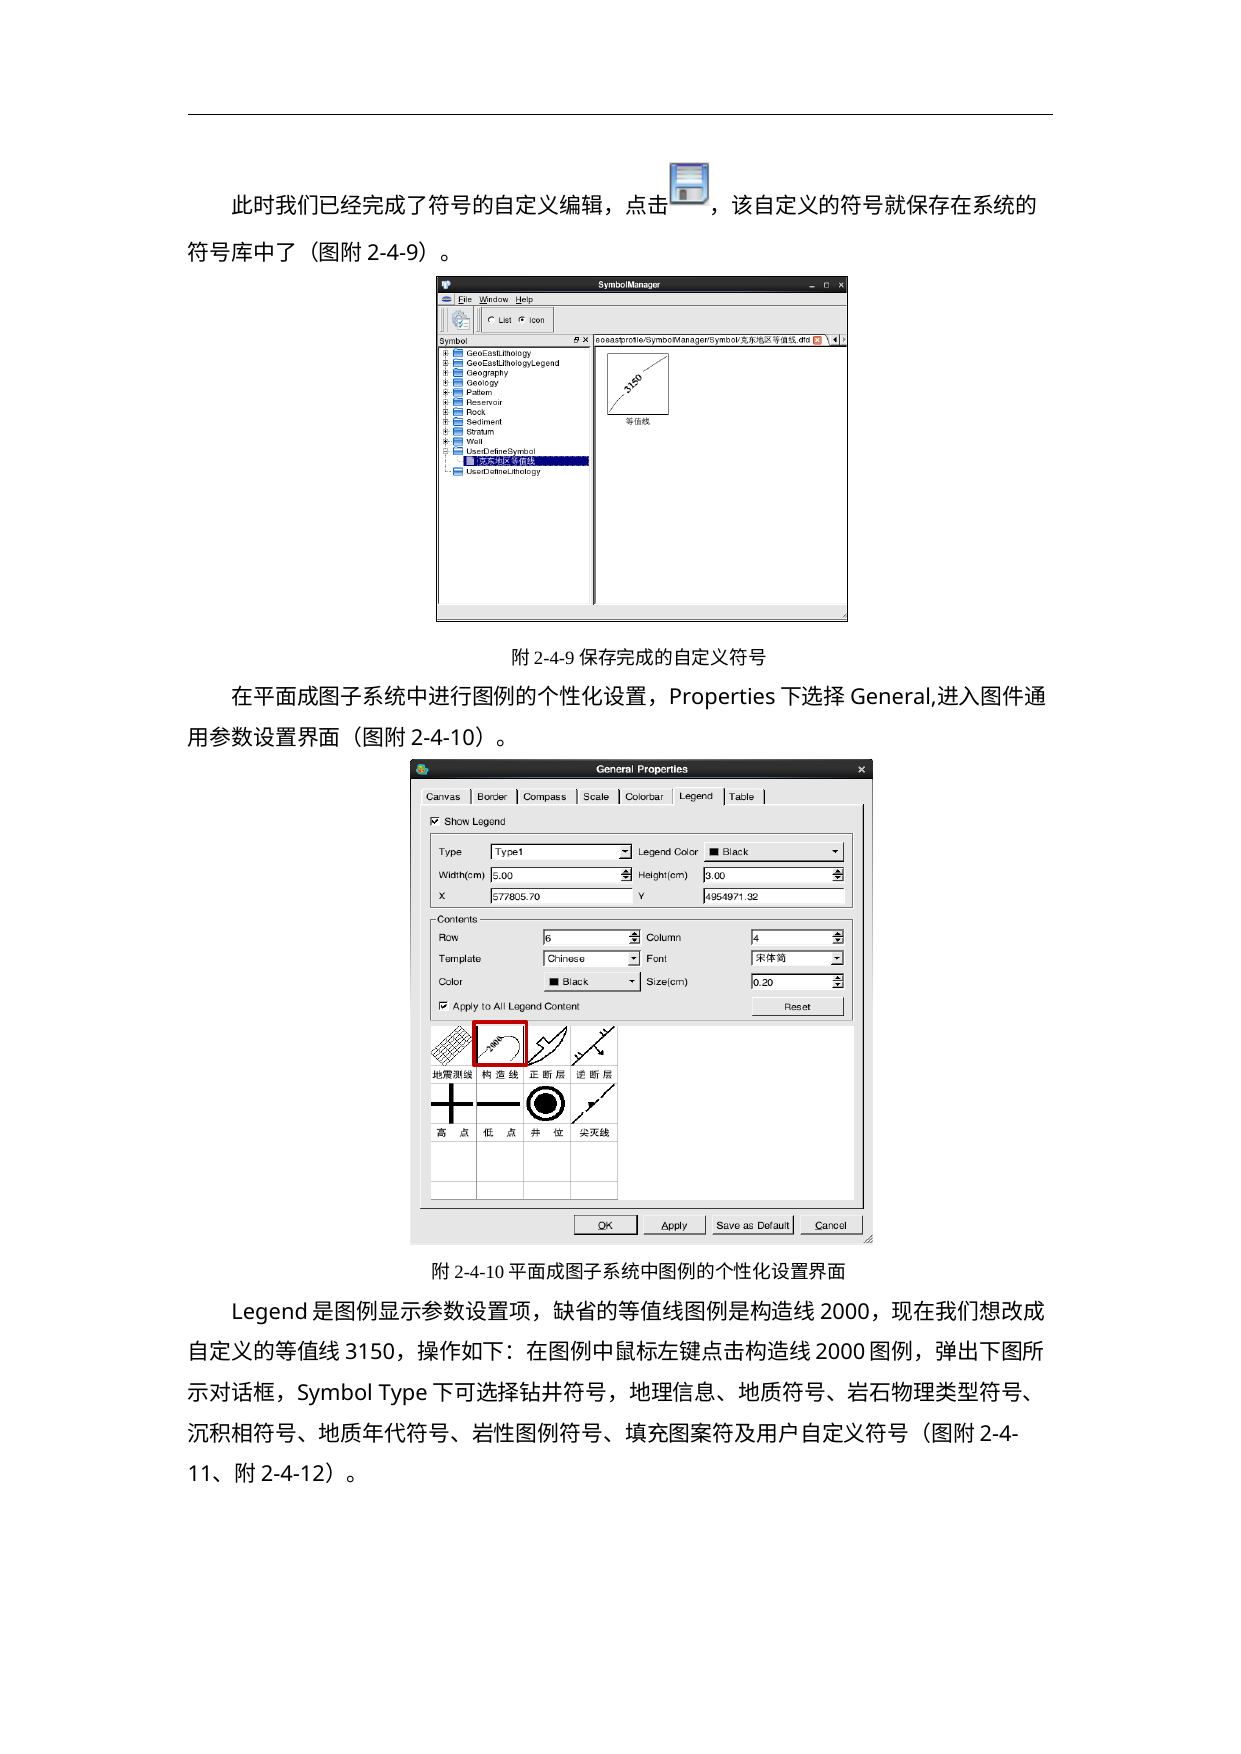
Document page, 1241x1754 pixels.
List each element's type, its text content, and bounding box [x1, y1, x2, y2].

text Legend是图例显示参数设置项，缺省的等值线图例是构造线2000，现在我们想改成自定义的等值线3150，操作如下：在图例中鼠标左键点击构造线2000图例，弹出下图所示对话框，Symbol Type下可选择钻井符号，地理信息、地质符号、岩石物理类型符号、沉积相符号、地质年代符号、岩性图例符号、填充图案符及用户自定义符号（图附2-4-11、附2-4-12）。 [187, 1293, 1053, 1488]
text 附2-4-10 平面成图子系统中图例的个性化设置界面 [187, 1254, 1053, 1287]
text 附2-4-9 保存完成的自定义符号 [187, 640, 1053, 672]
text 在平面成图子系统中进行图例的个性化设置，Properties下选择General,进入图件通用参数设置界面（图附2-4-10）。 [187, 679, 1053, 752]
picture [437, 277, 847, 621]
picture [410, 759, 873, 1245]
picture [668, 162, 710, 206]
text 此时我们已经完成了符号的自定义编辑，点击，该自定义的符号就保存在系统的符号库中了（图附2-4-9）。 [187, 162, 1053, 268]
